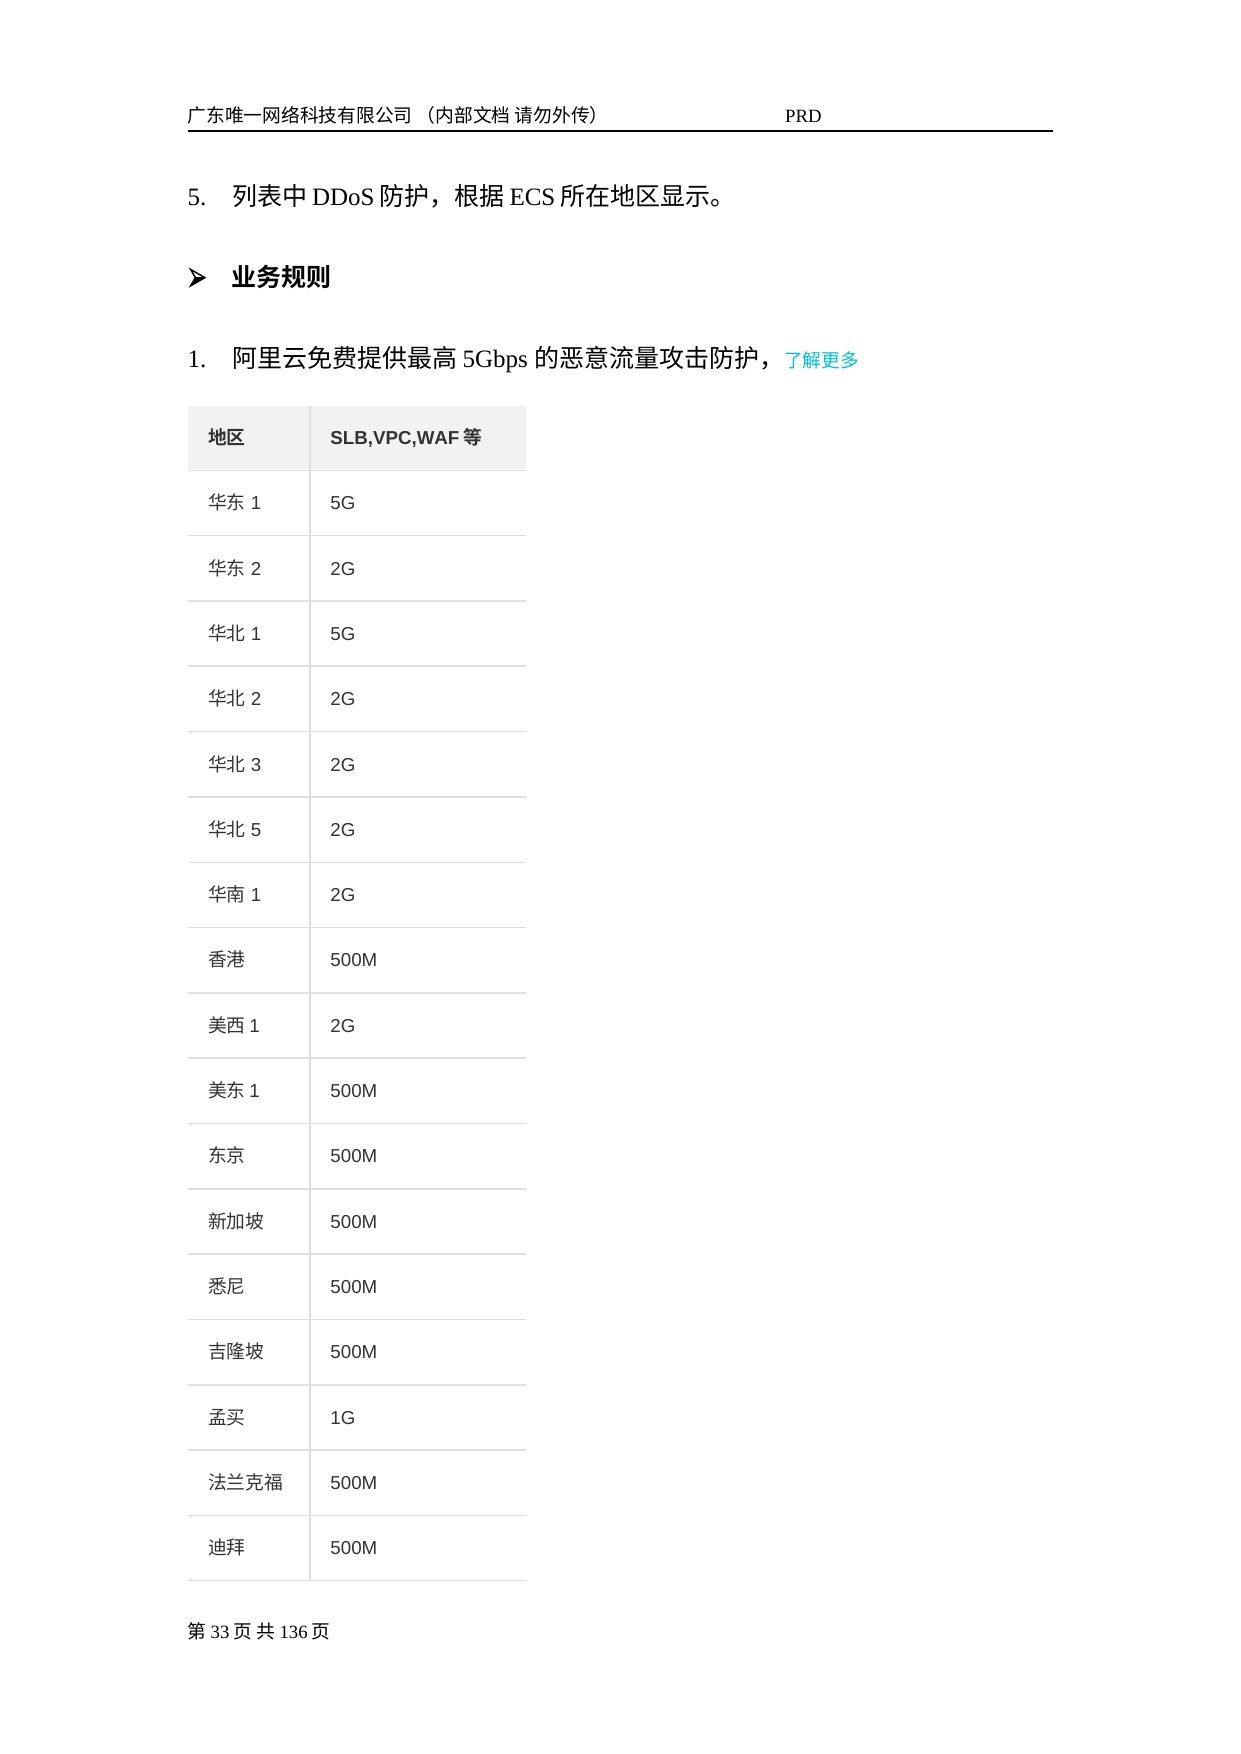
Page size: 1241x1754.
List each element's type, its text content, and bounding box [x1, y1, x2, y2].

table_cell 华东 1 [188, 471, 309, 535]
table_cell 悉尼 [188, 1255, 309, 1318]
table_cell 东京 [188, 1124, 309, 1188]
table_cell 500M [311, 1059, 526, 1123]
table_cell 华北 1 [188, 602, 309, 665]
list 列表中DDoS防护，根据ECS所在地区显示。 [187, 162, 1053, 227]
table_cell 500M [311, 1255, 526, 1318]
table_header SLB,VPC,WAF等 [311, 406, 526, 469]
table_cell 500M [311, 1516, 526, 1580]
list 阿里云免费提供最高 5Gbps 的恶意流量攻击防护，了解更多 [187, 324, 1053, 389]
table_cell 2G [311, 732, 526, 796]
table_cell 5G [311, 602, 526, 665]
table_cell 香港 [188, 928, 309, 992]
table_cell 华北 5 [188, 798, 309, 861]
table_cell 华南 1 [188, 863, 309, 927]
table_cell 美东1 [188, 1059, 309, 1123]
table_cell 2G [311, 863, 526, 927]
table_cell 法兰克福 [188, 1451, 309, 1514]
table_cell 吉隆坡 [188, 1320, 309, 1384]
table_cell 500M [311, 928, 526, 992]
table_cell 美西1 [188, 994, 309, 1057]
table_cell 1G [311, 1386, 526, 1449]
table_cell 5G [311, 471, 526, 535]
table_cell 500M [311, 1451, 526, 1514]
table_cell 新加坡 [188, 1190, 309, 1253]
table_cell 华北 3 [188, 732, 309, 796]
table_header 地区 [188, 406, 309, 469]
table_cell 华东 2 [188, 536, 309, 600]
table_cell 2G [311, 994, 526, 1057]
table_cell 迪拜 [188, 1516, 309, 1580]
table_cell 500M [311, 1124, 526, 1188]
table_cell 2G [311, 536, 526, 600]
table_cell 2G [311, 798, 526, 861]
table_cell 华北 2 [188, 667, 309, 731]
table_cell 孟买 [188, 1386, 309, 1449]
list 业务规则 [187, 243, 1053, 308]
table_cell 2G [311, 667, 526, 731]
table_cell 500M [311, 1190, 526, 1253]
table_cell 500M [311, 1320, 526, 1384]
